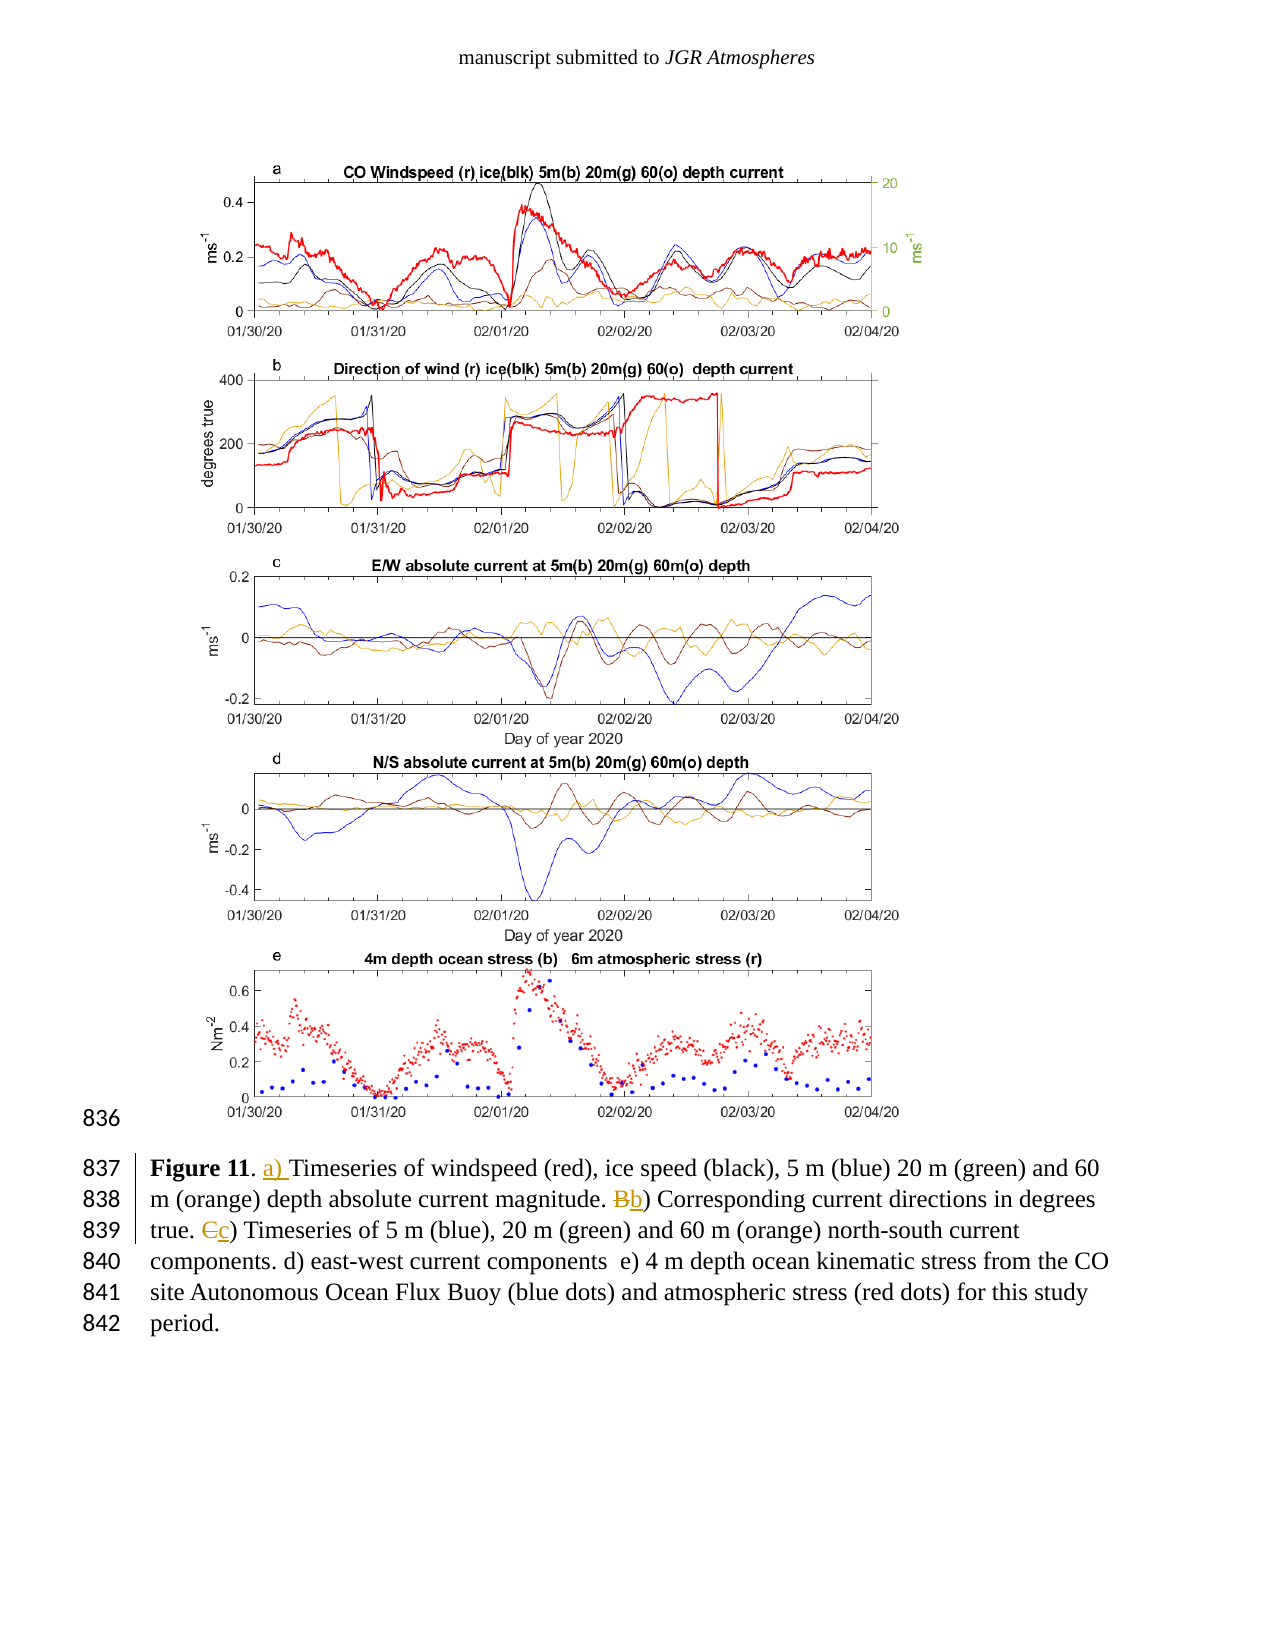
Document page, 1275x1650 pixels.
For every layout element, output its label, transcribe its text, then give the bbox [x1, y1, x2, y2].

picture [150, 150, 947, 1127]
text Figure 11. Timeseries of windspeed (red), ice speed (black), 5 m (blue) 20 m (green) and 60 m (orange) depth absolute current magnitude. ) Corresponding current directions in degrees true. ) Timeseries of 5 m (blue), 20 m (green) and 60 m (orange) north-south current components. d) east-west current components e) 4 m depth ocean kinematic stress from the CO site Autonomous Ocean Flux Buoy (blue dots) and atmospheric stress (red dots) for this study period. [150, 1153, 1125, 1337]
